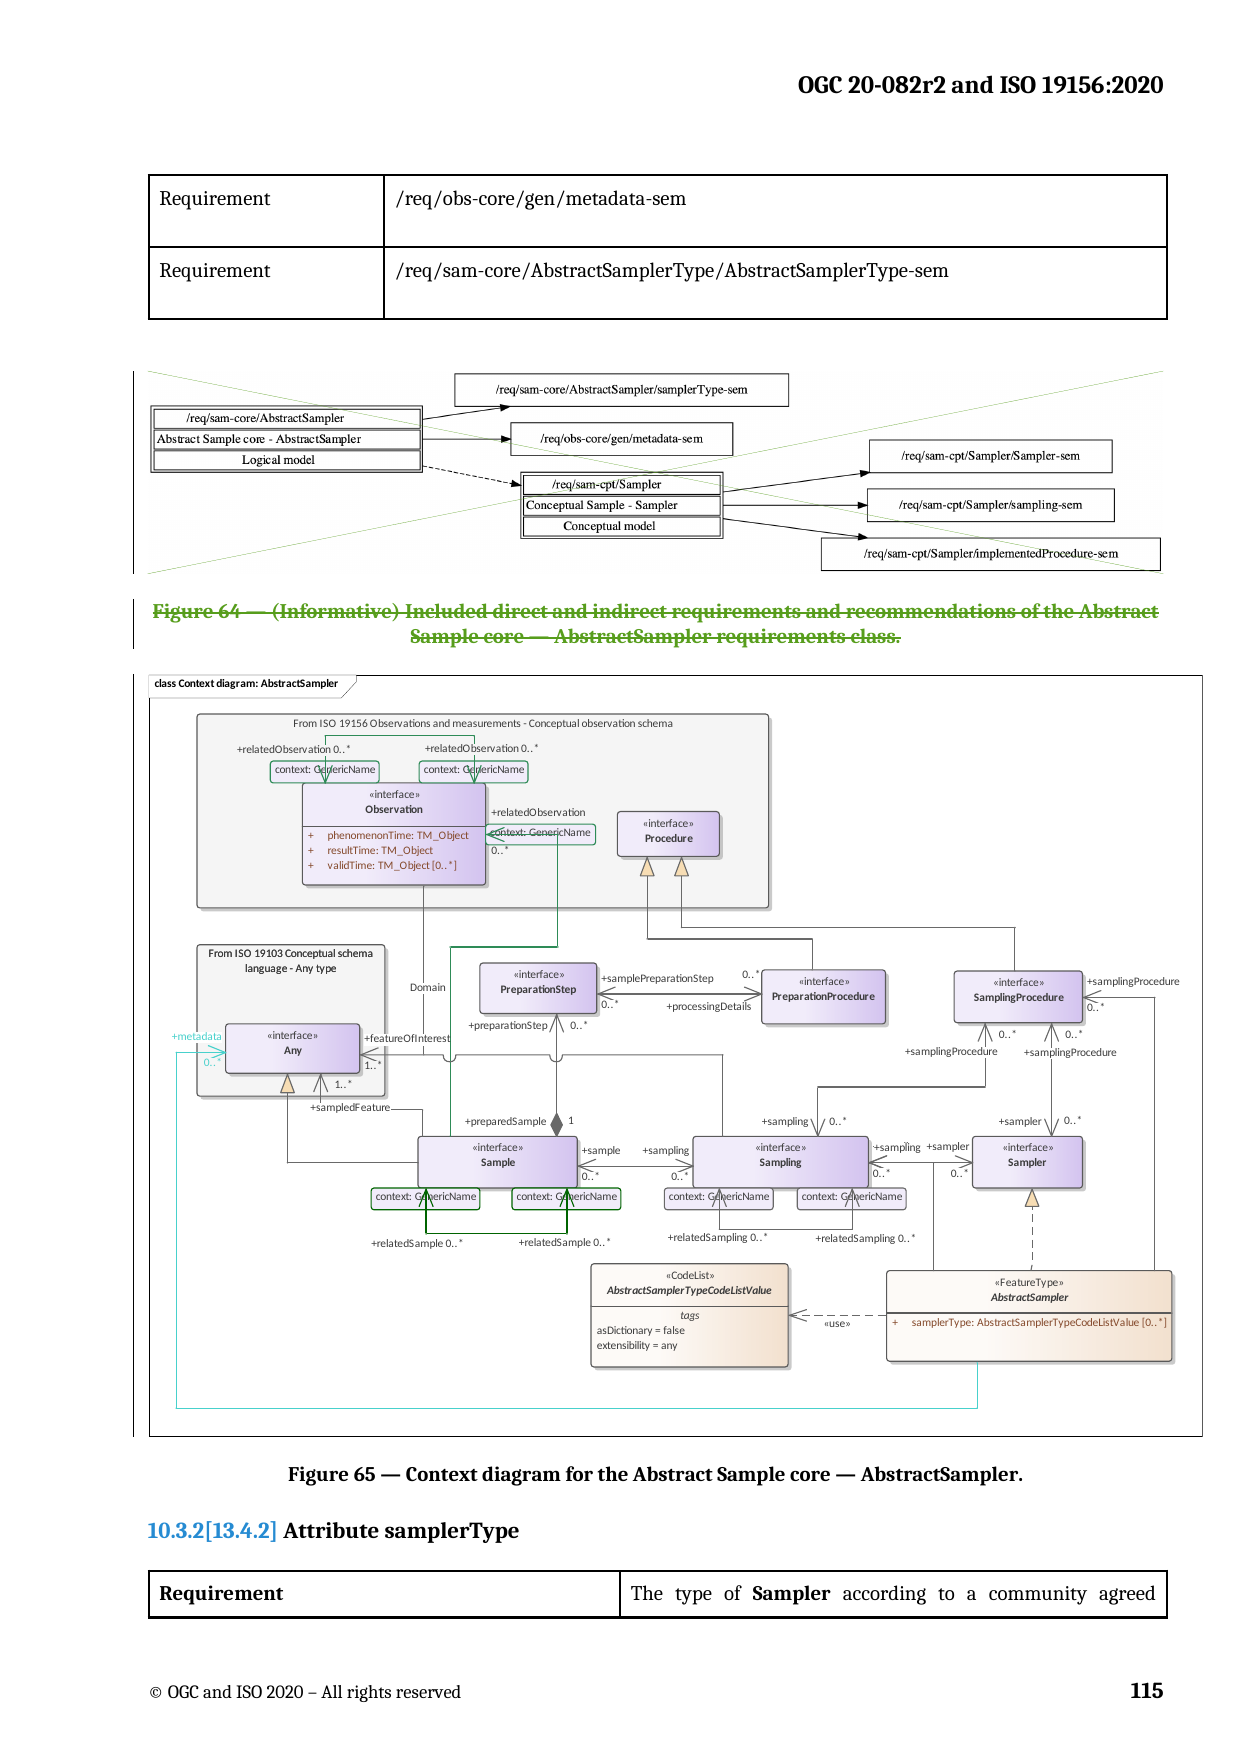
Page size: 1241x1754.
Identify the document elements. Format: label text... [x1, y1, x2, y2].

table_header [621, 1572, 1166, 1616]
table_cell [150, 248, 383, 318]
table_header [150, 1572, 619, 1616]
text Figure — Context diagram for the Abstract Sample core — AbstractSampler. [148, 1462, 1163, 1487]
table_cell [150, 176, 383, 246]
picture [153, 473, 1159, 574]
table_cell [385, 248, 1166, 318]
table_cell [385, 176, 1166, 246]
picture [660, 372, 1164, 573]
picture [154, 371, 1158, 472]
picture [147, 372, 651, 573]
subtitle Attribute samplerType [148, 1518, 1163, 1544]
